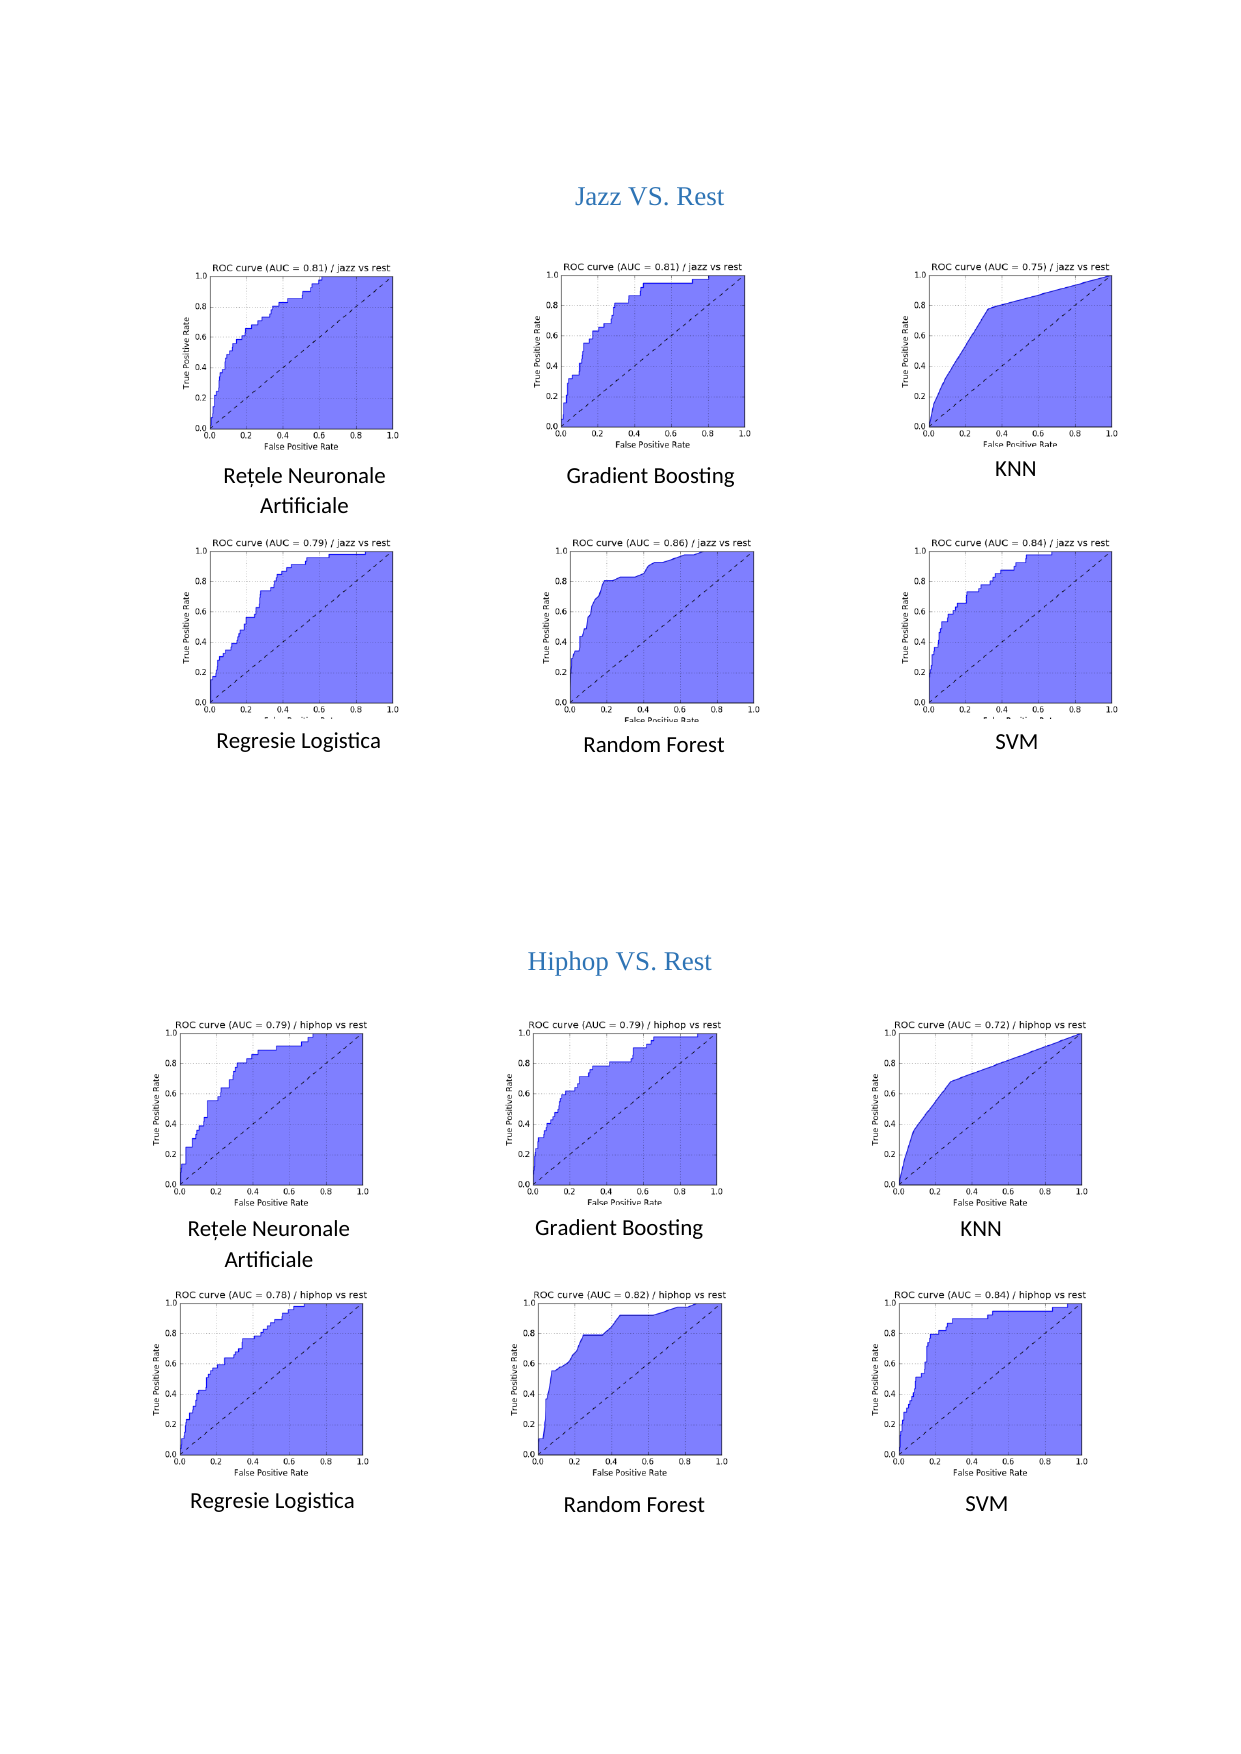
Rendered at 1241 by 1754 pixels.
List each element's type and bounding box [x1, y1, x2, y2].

picture [867, 1286, 1092, 1482]
picture [501, 1016, 727, 1212]
picture [178, 259, 403, 456]
picture [178, 534, 403, 730]
picture [897, 534, 1122, 730]
picture [506, 1286, 732, 1482]
picture [897, 258, 1122, 454]
picture [867, 1016, 1092, 1212]
picture [148, 1016, 373, 1212]
picture [148, 1286, 373, 1482]
picture [529, 258, 755, 454]
picture [538, 534, 764, 730]
